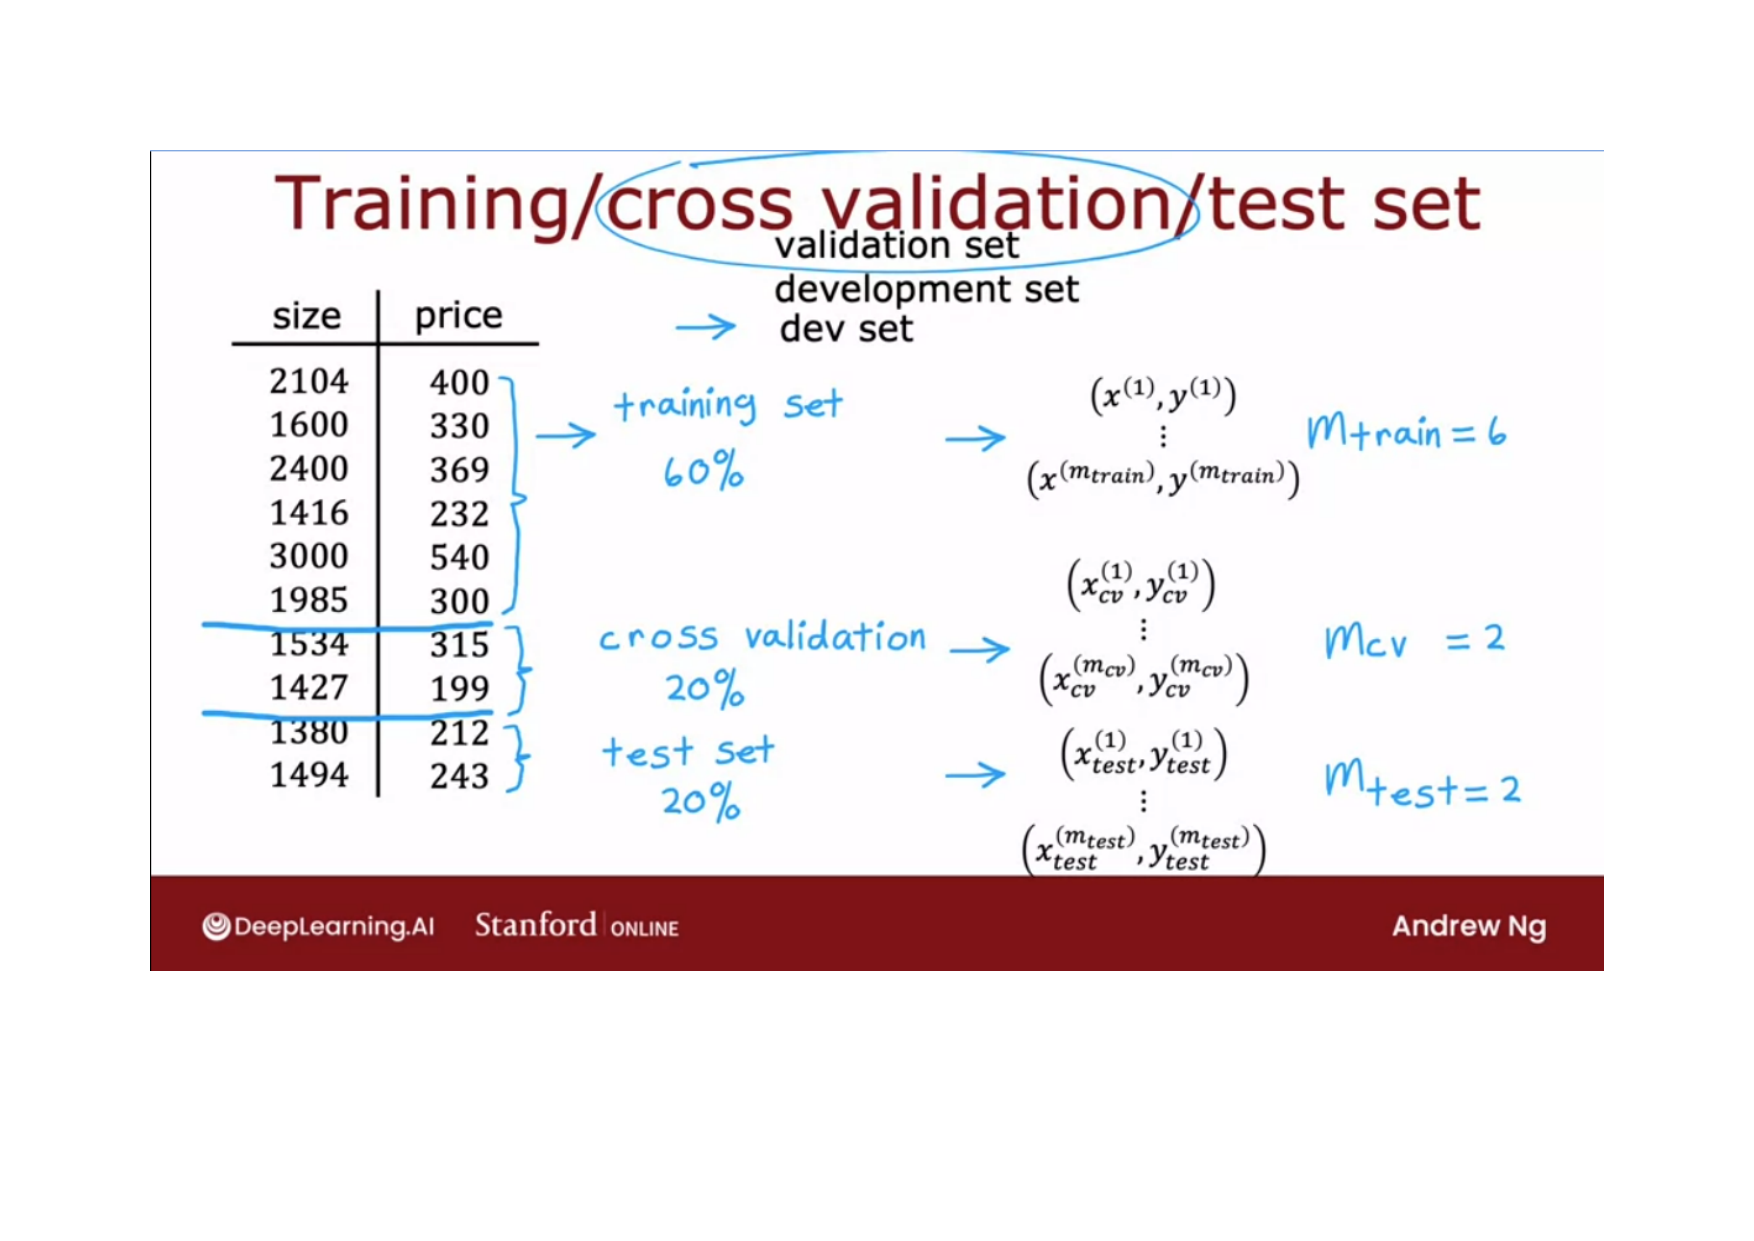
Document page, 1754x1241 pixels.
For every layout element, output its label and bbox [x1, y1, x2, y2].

picture [150, 150, 1604, 971]
